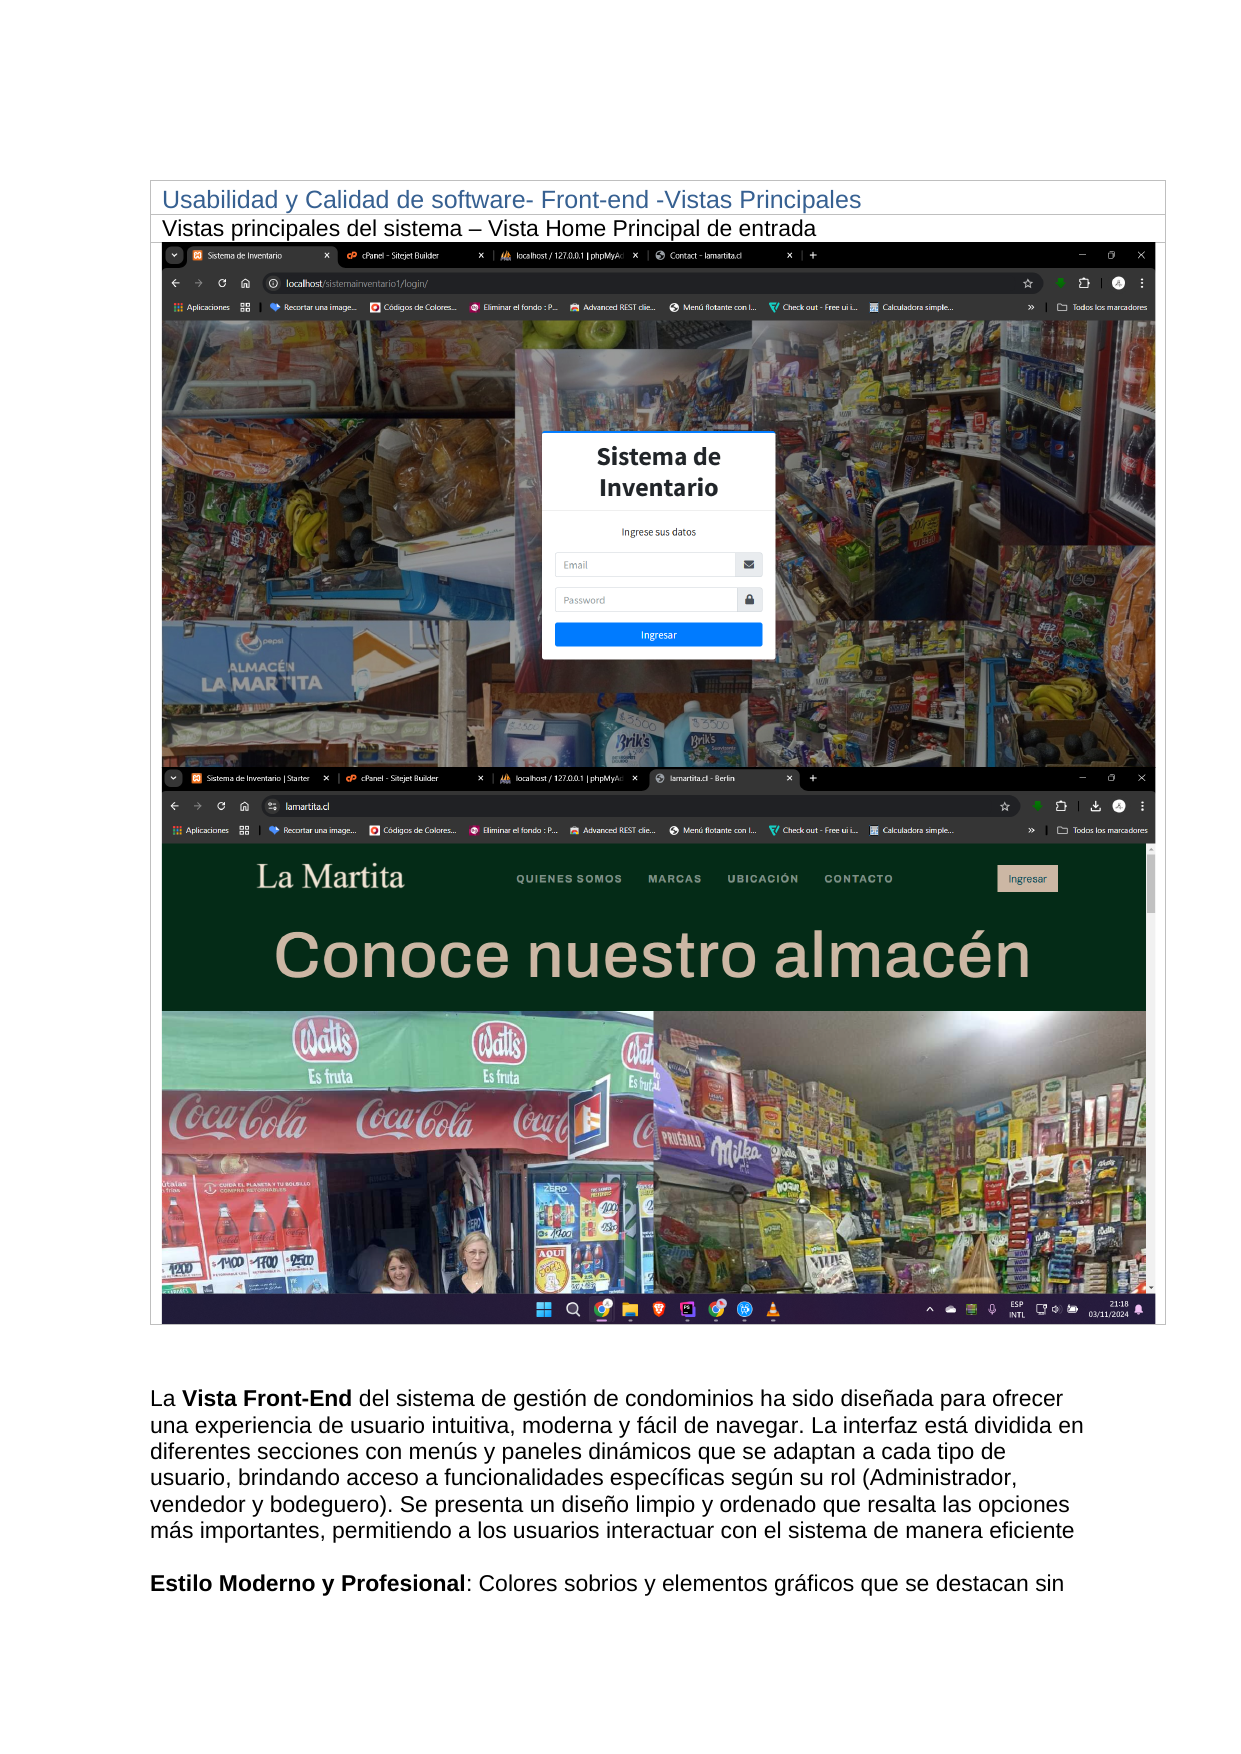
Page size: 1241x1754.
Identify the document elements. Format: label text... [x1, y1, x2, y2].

table_header Usabilidad y Calidad de software- Front-end -Vistas Principales [151, 181, 1165, 214]
picture [161, 242, 1156, 1324]
table_cell [1156, 243, 1165, 1324]
table_cell Vistas principales del sistema – Vista Home Principal de entrada [151, 215, 1165, 242]
text La Vista Front-End del sistema de gestión de condominios ha sido diseñada para ofrecer una experiencia de usuario intuitiva, moderna y fácil de navegar. La interfaz está dividida en diferentes secciones con menús y paneles dinámicos que se adaptan a cada tipo de usuario, brindando acceso a funcionalidades específicas según su rol (Administrador, vendedor y bodeguero). Se presenta un diseño limpio y ordenado que resalta las opciones más importantes, permitiendo a los usuarios interactuar con el sistema de manera eficiente [150, 1385, 1090, 1543]
table_cell [151, 243, 161, 1324]
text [150, 1570, 1090, 1596]
